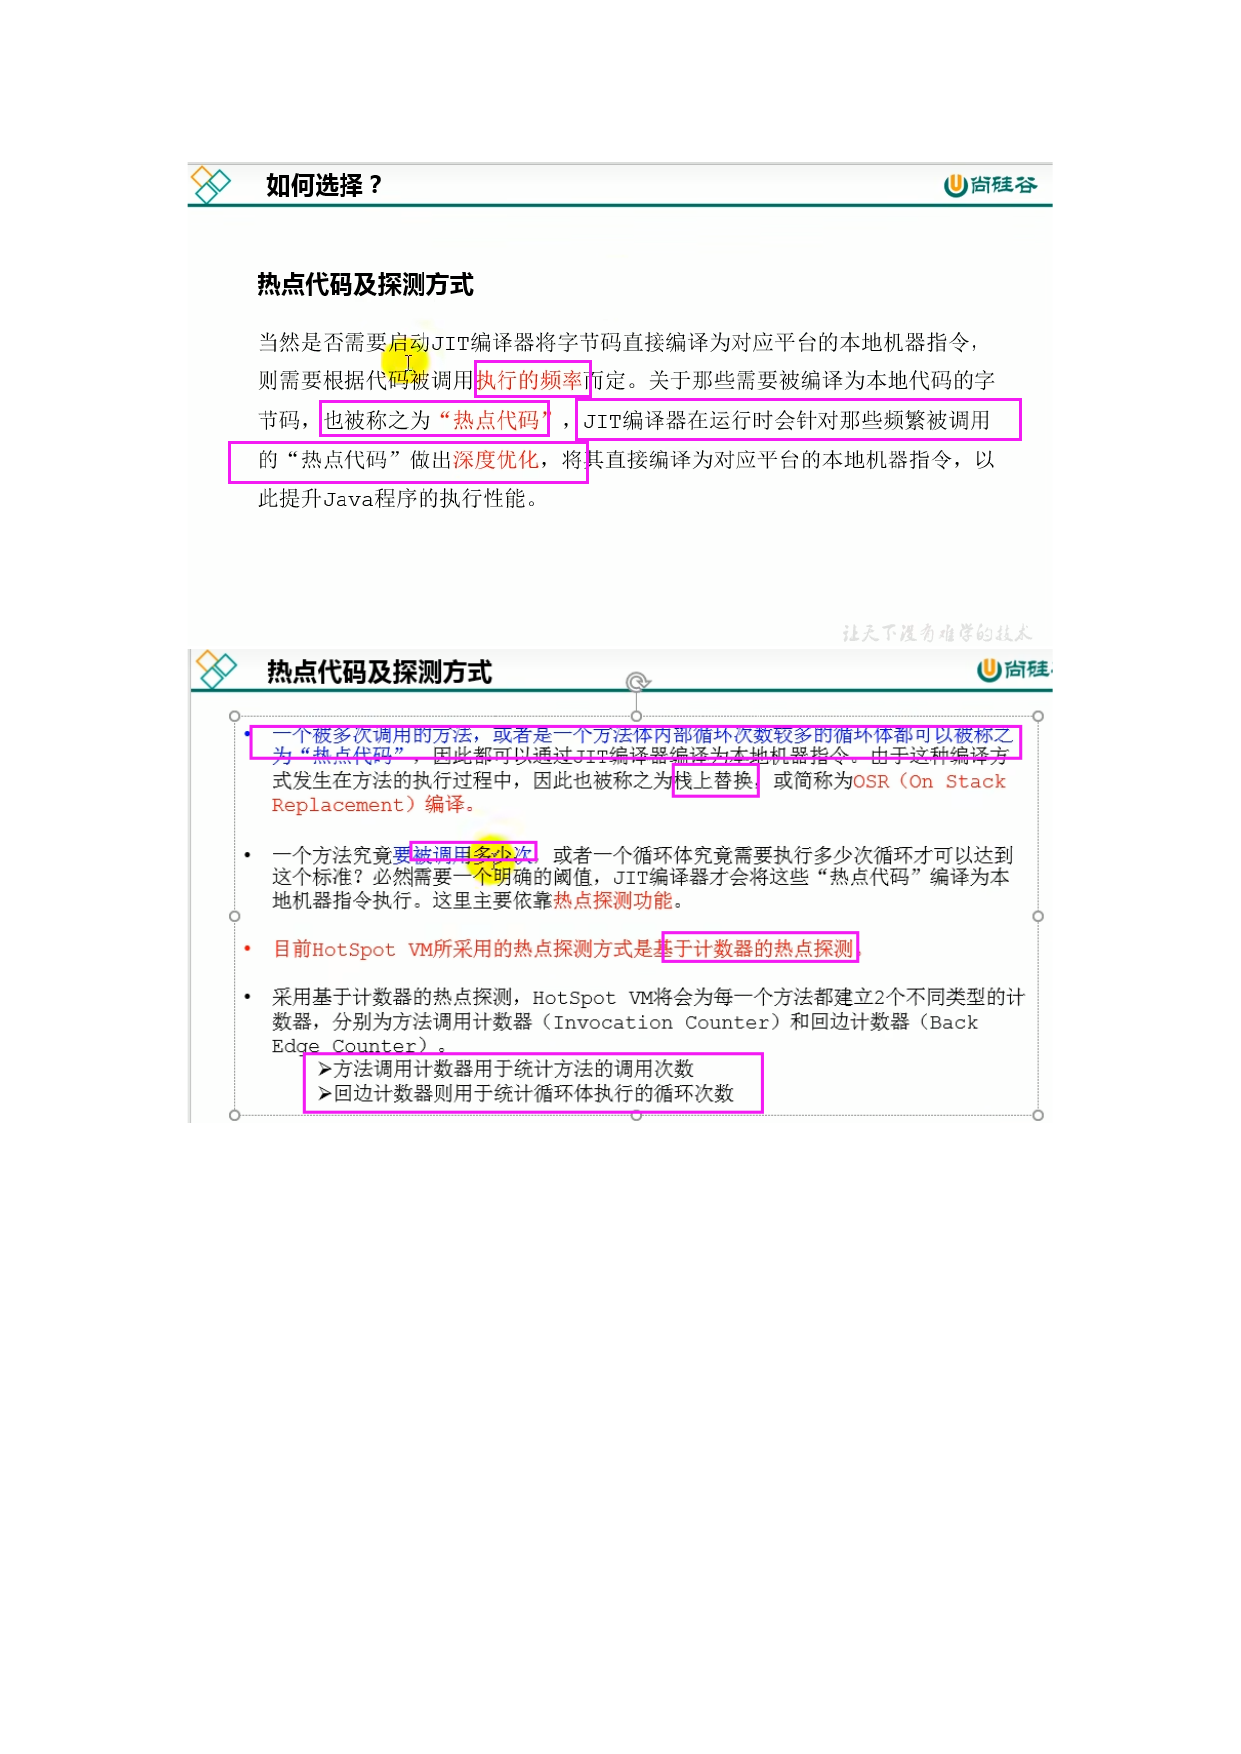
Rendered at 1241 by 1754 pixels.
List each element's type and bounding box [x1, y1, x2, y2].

picture [187, 649, 1053, 1123]
picture [187, 162, 1053, 646]
